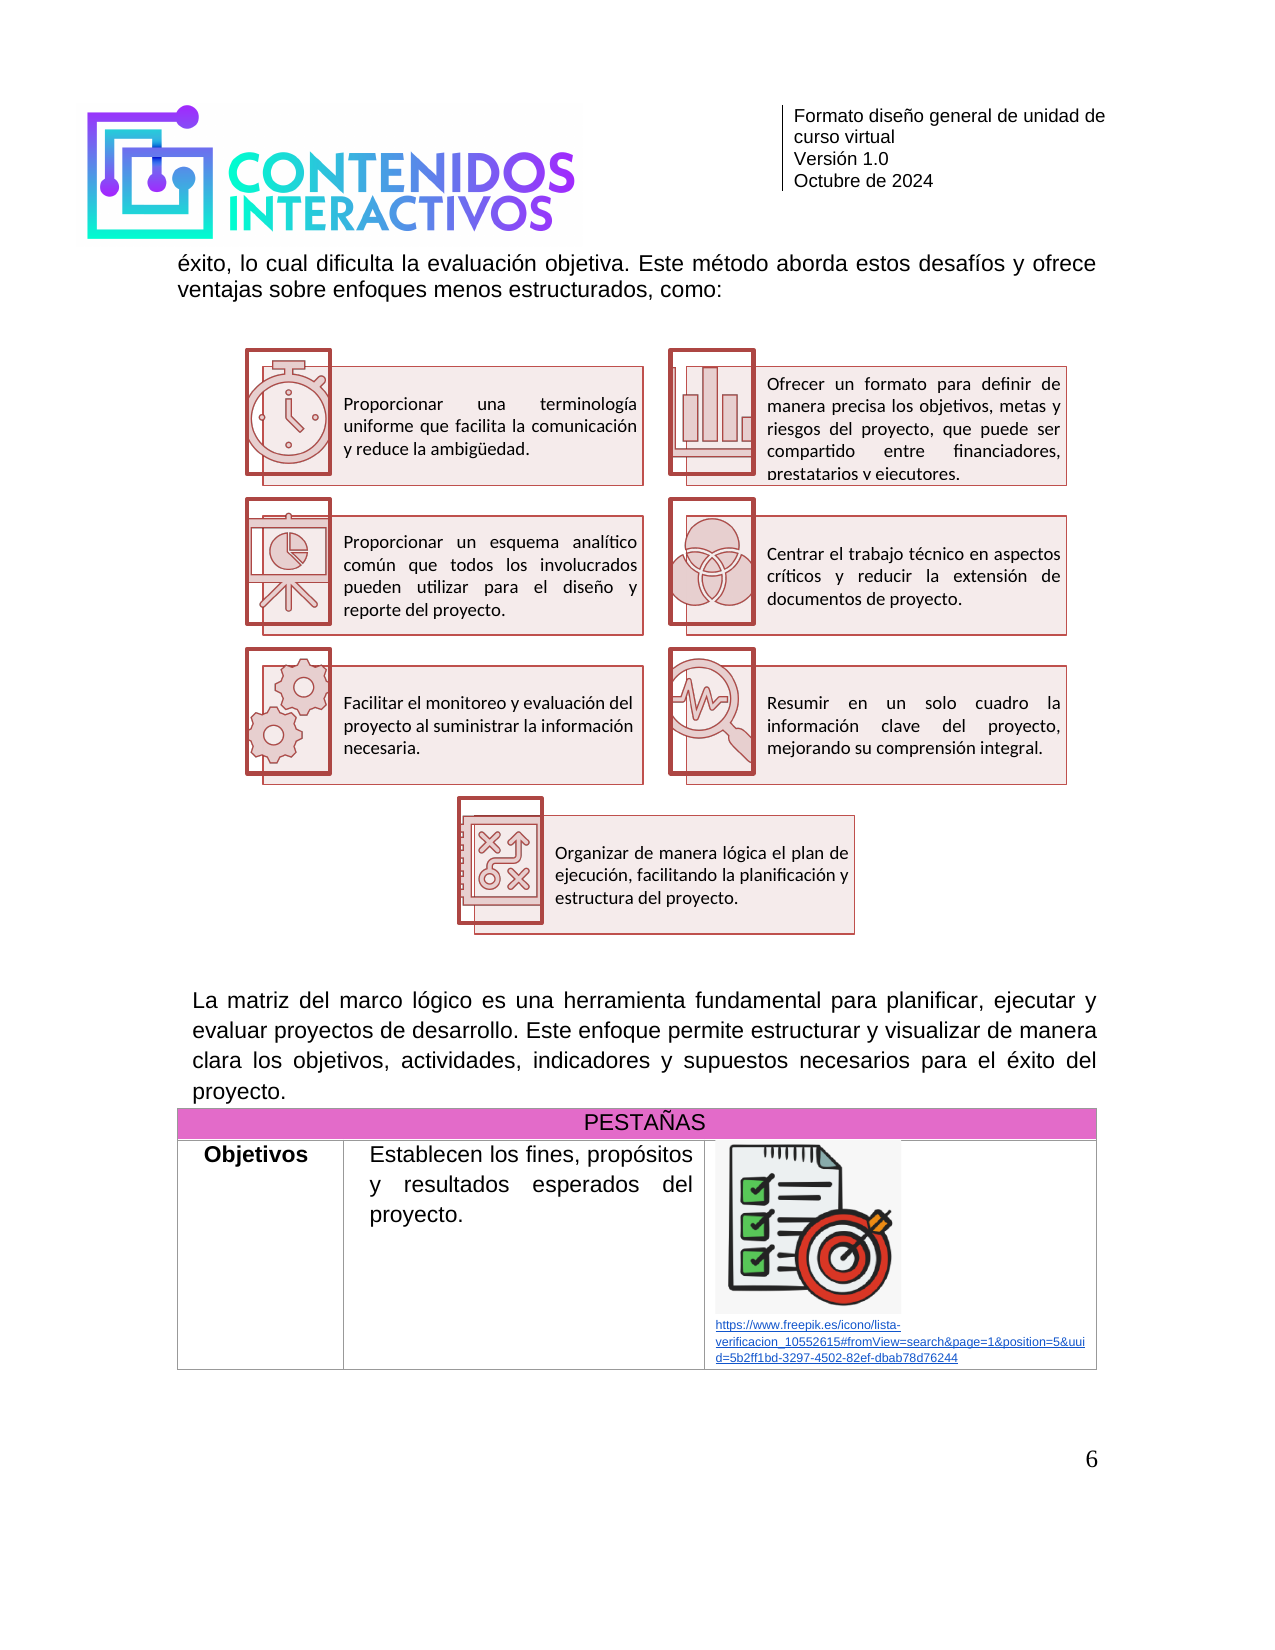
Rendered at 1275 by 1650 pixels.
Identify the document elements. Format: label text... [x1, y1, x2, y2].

table_cell Establecen los fines, propósitos y resultados esperados del proyecto. [344, 1141, 704, 1369]
text La matriz del marco lógico es una herramienta fundamental para planificar, ejecutar y evaluar proyectos de desarrollo. Este enfoque permite estructurar y visualizar de manera clara los objetivos, actividades, indicadores y supuestos necesarios para el éxito del proyecto. [192, 987, 1098, 1104]
picture [673, 352, 751, 472]
picture [249, 352, 328, 472]
picture [461, 800, 540, 921]
picture [249, 501, 328, 622]
picture [673, 651, 751, 771]
table_cell https://www.freepik.es/icono/lista-verificacion_10552615#fromView=search&page=1&position=5&uuid=5b2ff1bd-3297-4502-82ef-dbab78d76244 [705, 1141, 1096, 1369]
picture [76, 103, 583, 247]
picture [715, 1140, 902, 1314]
picture [673, 501, 751, 622]
table_cell Objetivos [178, 1141, 343, 1369]
table_header PESTAÑAS [178, 1109, 1096, 1139]
picture [249, 651, 328, 771]
